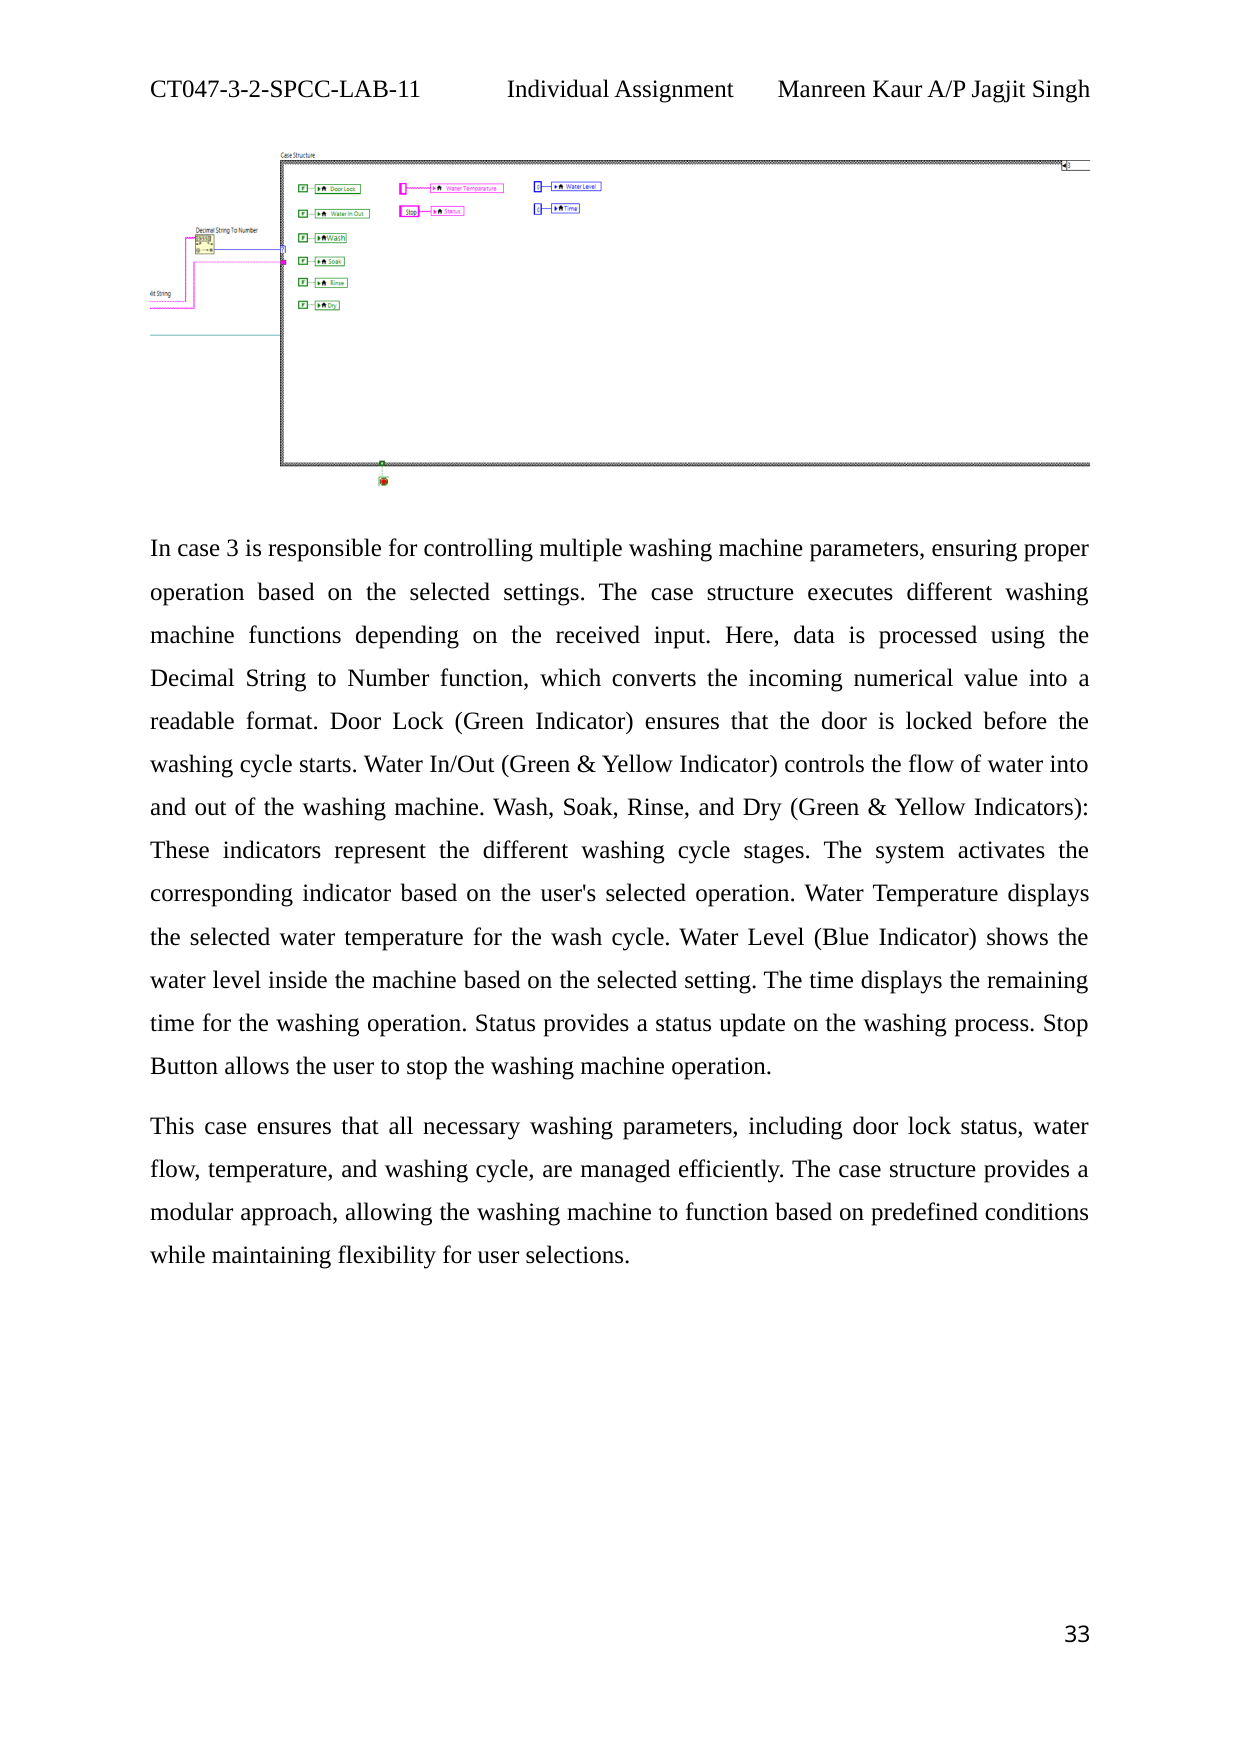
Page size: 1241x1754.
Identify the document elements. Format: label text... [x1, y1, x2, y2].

picture [150, 150, 1091, 502]
text In case 3 is responsible for controlling multiple washing machine parameters, ensuring proper operation based on the selected settings. The case structure executes different washing machine functions depending on the received input. Here, data is processed using the Decimal String to Number function, which converts the incoming numerical value into a readable format. Door Lock (Green Indicator) ensures that the door is locked before the washing cycle starts. Water In/Out (Green & Yellow Indicator) controls the flow of water into and out of the washing machine. Wash, Soak, Rinse, and Dry (Green & Yellow Indicators): These indicators represent the different washing cycle stages. The system activates the corresponding indicator based on the user's selected operation. Water Temperature displays the selected water temperature for the wash cycle. Water Level (Blue Indicator) shows the water level inside the machine based on the selected setting. The time displays the remaining time for the washing operation. Status provides a status update on the washing process. Stop Button allows the user to stop the washing machine operation. [150, 533, 1090, 1080]
text This case ensures that all necessary washing parameters, including door lock status, water flow, temperature, and washing cycle, are managed efficiently. The case structure provides a modular approach, allowing the washing machine to function based on predefined conditions while maintaining flexibility for user selections. [150, 1111, 1090, 1269]
